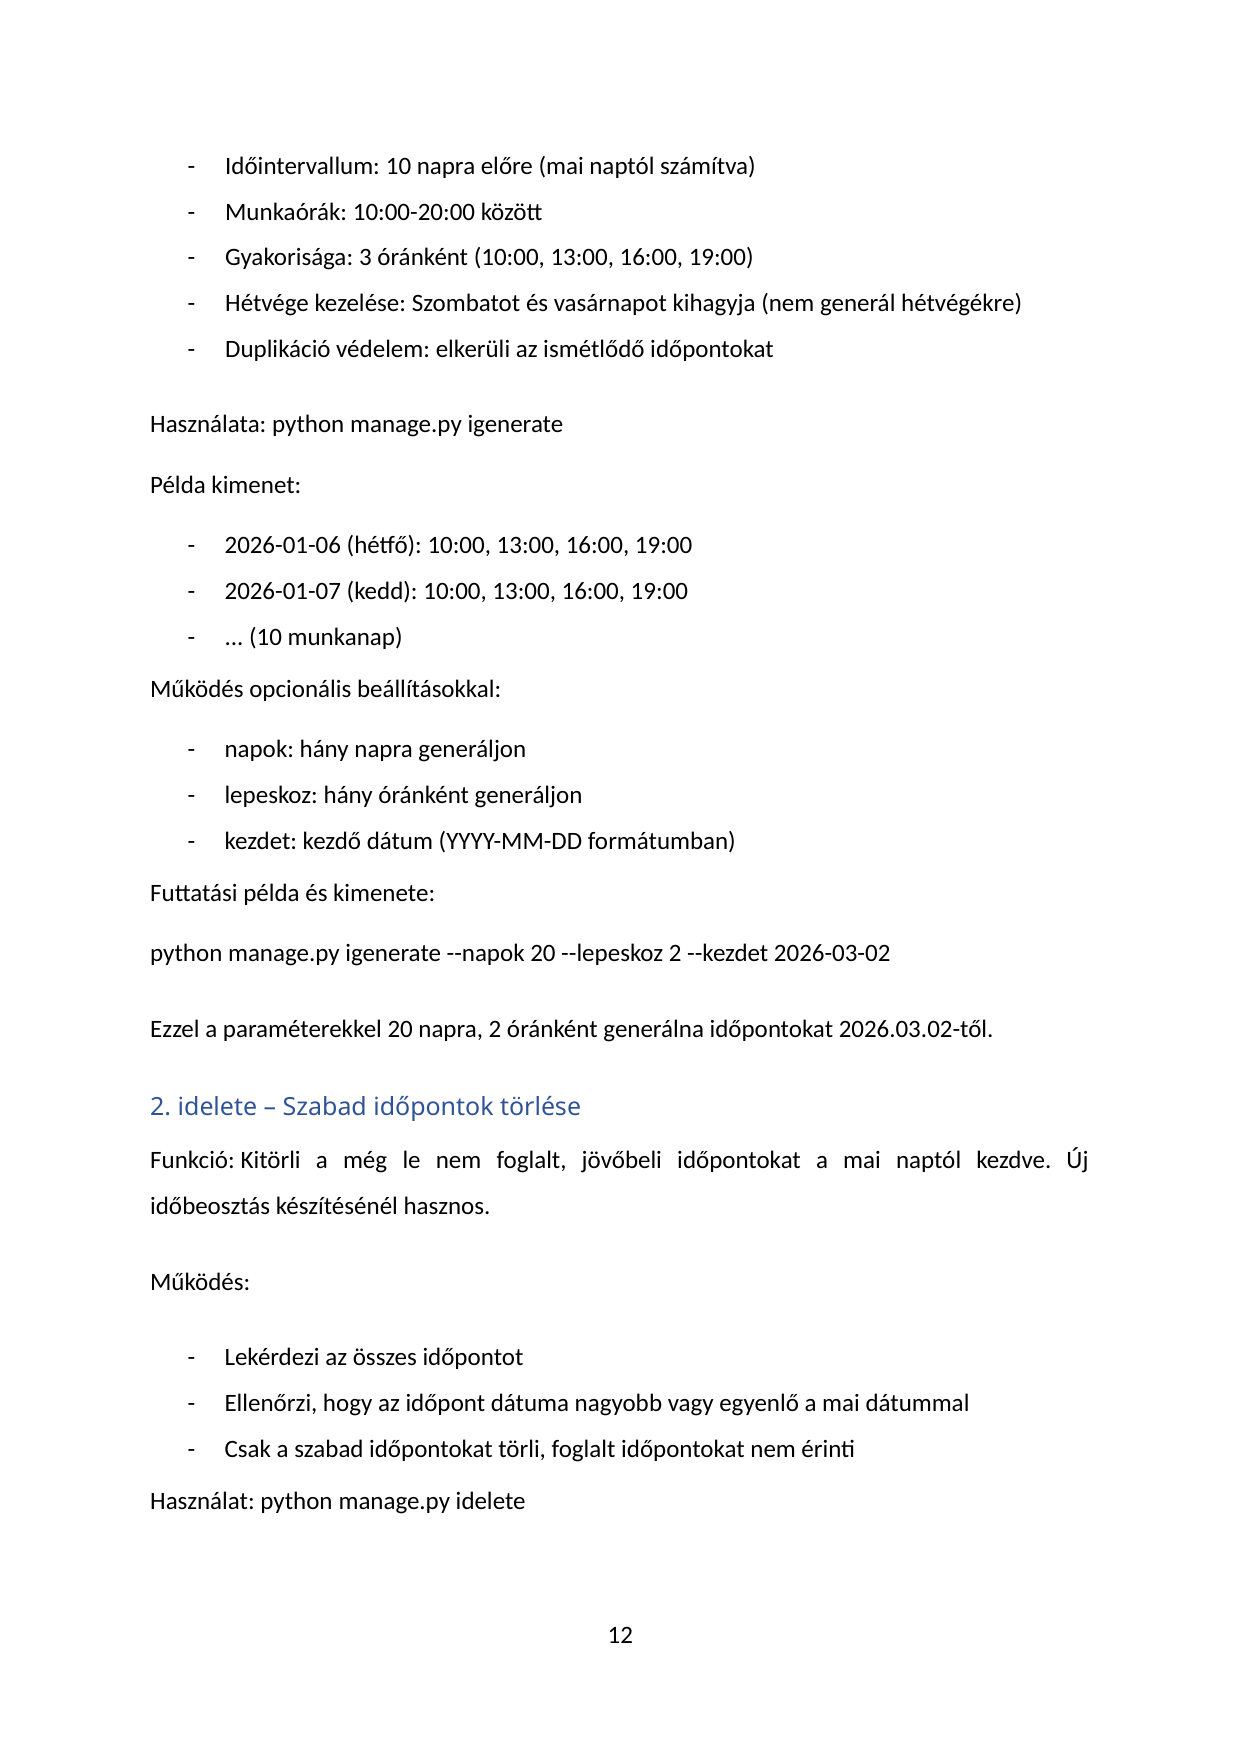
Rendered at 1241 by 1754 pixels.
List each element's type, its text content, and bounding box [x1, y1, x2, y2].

text Működés: [150, 1266, 1090, 1296]
text Példa kimenet: [150, 469, 1090, 500]
text Funkció: Kitörli a még le nem foglalt, jövőbeli időpontokat a mai naptól kezdve. Új időbeosztás készítésénél hasznos. [150, 1144, 1090, 1221]
subtitle 2. idelete – Szabad időpontok törlése [150, 1089, 1090, 1123]
text lepeskoz: hány óránként generáljon [187, 779, 1090, 810]
text Használat: python manage.py idelete [150, 1485, 1090, 1515]
text Ezzel a paraméterekkel 20 napra, 2 óránként generálna időpontokat 2026.03.02-től. [150, 1013, 1090, 1044]
text Lekérdezi az összes időpontot [187, 1341, 1090, 1372]
text napok: hány napra generáljon [187, 734, 1090, 764]
text Ellenőrzi, hogy az időpont dátuma nagyobb vagy egyenlő a mai dátummal [187, 1387, 1090, 1418]
text 2026-01-07 (kedd): 10:00, 13:00, 16:00, 19:00 [187, 575, 1090, 606]
text python manage.py igenerate --napok 20 --lepeskoz 2 --kezdet 2026-03-02 [150, 938, 1090, 968]
text ... (10 munkanap) [187, 621, 1090, 652]
text kezdet: kezdő dátum (YYYY-MM-DD formátumban) [187, 825, 1090, 856]
list Időintervallum: 10 napra előre (mai naptól számítva) [187, 150, 1090, 181]
list Munkaórák: 10:00-20:00 között [187, 196, 1090, 226]
list Duplikáció védelem: elkerüli az ismétlődő időpontokat [187, 333, 1090, 363]
text 2026-01-06 (hétfő): 10:00, 13:00, 16:00, 19:00 [187, 530, 1090, 560]
text Működés opcionális beállításokkal: [150, 673, 1090, 704]
list Gyakorisága: 3 óránként (10:00, 13:00, 16:00, 19:00) [187, 241, 1090, 272]
list Hétvége kezelése: Szombatot és vasárnapot kihagyja (nem generál hétvégékre) [187, 287, 1090, 318]
text Futtatási példa és kimenete: [150, 877, 1090, 908]
text Használata: python manage.py igenerate [150, 409, 1090, 439]
text Csak a szabad időpontokat törli, foglalt időpontokat nem érinti [187, 1433, 1090, 1463]
